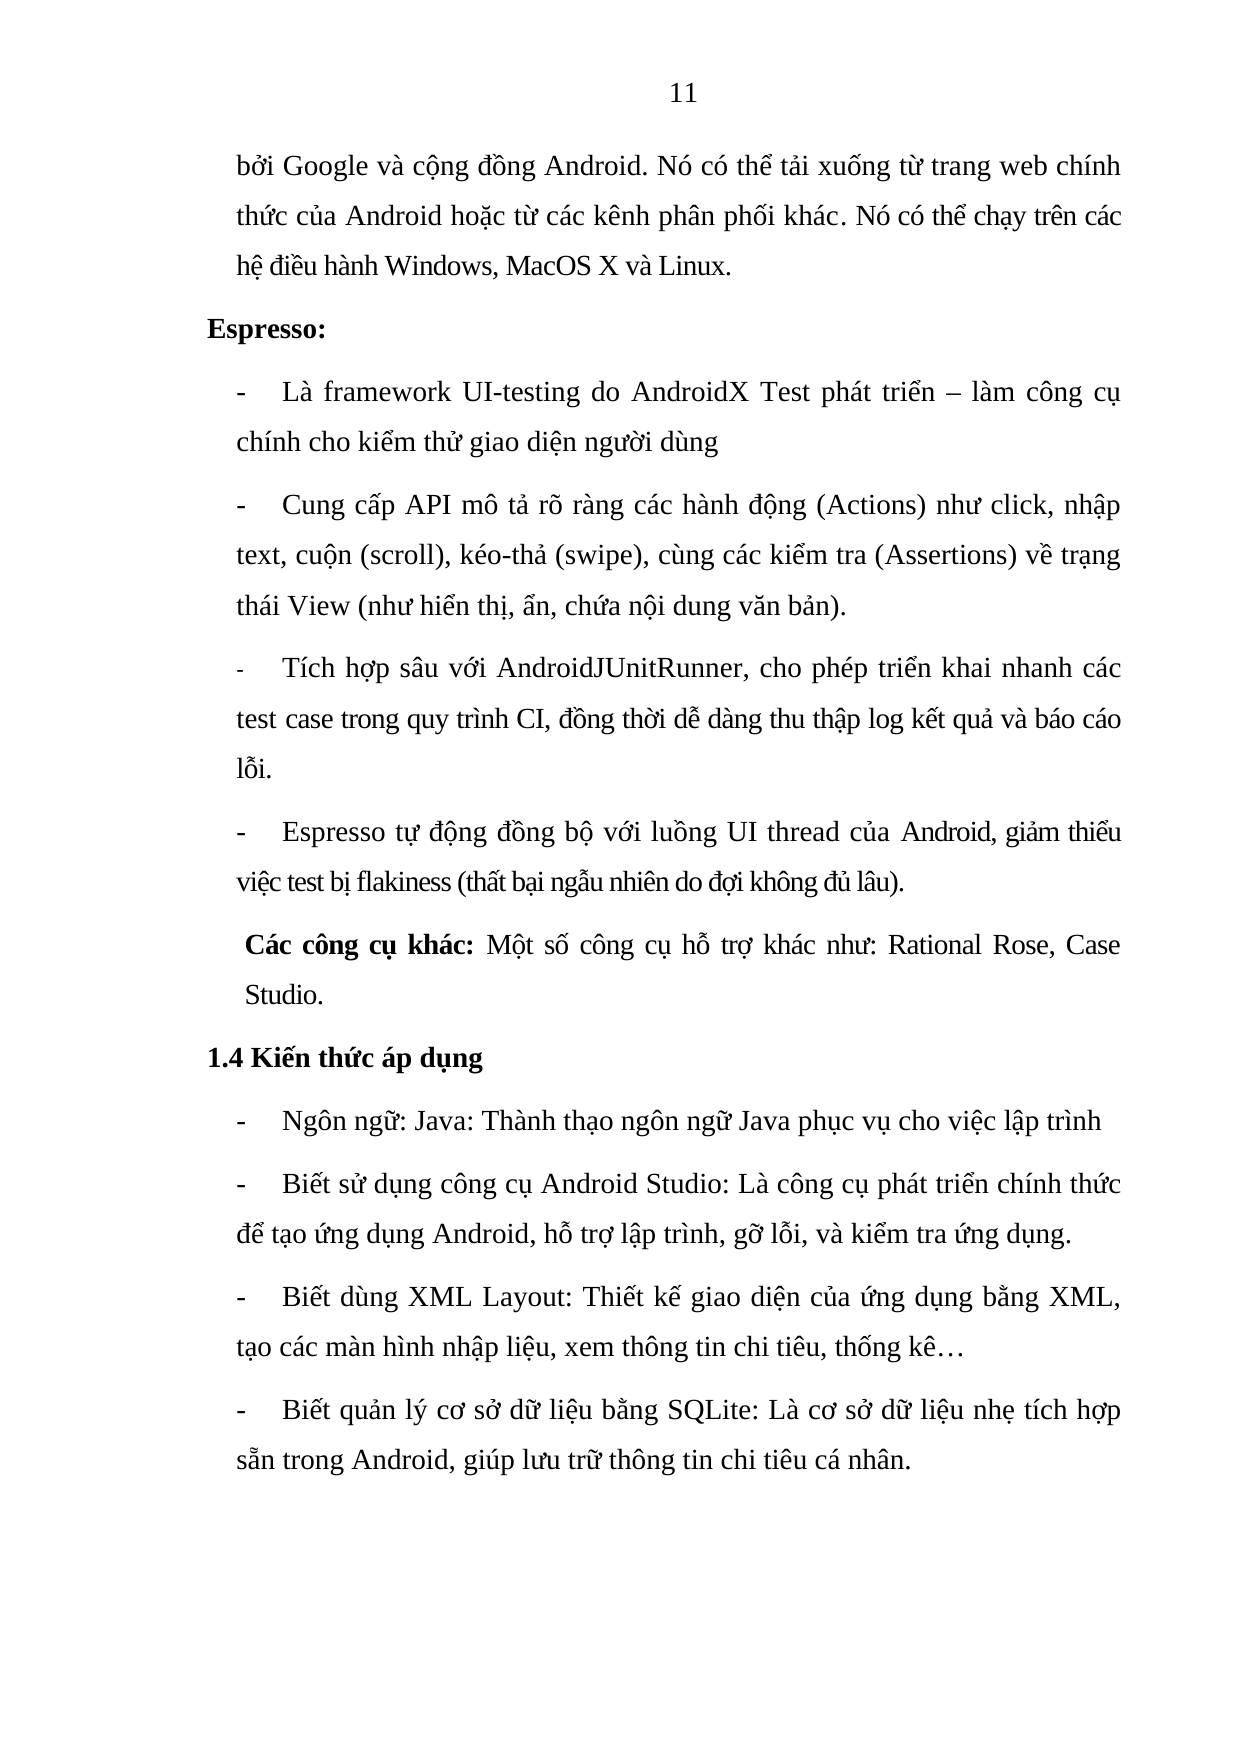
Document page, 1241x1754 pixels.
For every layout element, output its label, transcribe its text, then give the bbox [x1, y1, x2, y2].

list Biết sử dụng công cụ Android Studio: Là công cụ phát triển chính thức để tạo ứng dụng Android, hỗ trợ lập trình, gỡ lỗi, và kiểm tra ứng dụng. [236, 1166, 1122, 1250]
list Biết quản lý cơ sở dữ liệu bằng SQLite: Là cơ sở dữ liệu nhẹ tích hợp sẵn trong Android, giúp lưu trữ thông tin chi tiêu cá nhân. [236, 1392, 1122, 1476]
list Là framework UI-testing do AndroidX Test phát triển – làm công cụ chính cho kiểm thử giao diện người dùng [236, 374, 1122, 458]
list Ngôn ngữ: Java: Thành thạo ngôn ngữ Java phục vụ cho việc lập trình [236, 1103, 1122, 1137]
list Cung cấp API mô tả rõ ràng các hành động (Actions) như click, nhập text, cuộn (scroll), kéo-thả (swipe), cùng các kiểm tra (Assertions) về trạng thái View (như hiển thị, ẩn, chứa nội dung văn bản). [236, 487, 1122, 621]
list Biết dùng XML Layout: Thiết kế giao diện của ứng dụng bằng XML, tạo các màn hình nhập liệu, xem thông tin chi tiêu, thống kê… [236, 1279, 1122, 1363]
list Tích hợp sâu với AndroidJUnitRunner, cho phép triển khai nhanh các test case trong quy trình CI, đồng thời dễ dàng thu thập log kết quả và báo cáo lỗi. [236, 651, 1122, 785]
subtitle 1.4 Kiến thức áp dụng [207, 1040, 1122, 1074]
text Các công cụ khác: Một số công cụ hỗ trợ khác như: Rational Rose, Case Studio. [244, 927, 1122, 1011]
text Espresso: [207, 311, 1122, 345]
list Espresso tự động đồng bộ với luồng UI thread của Android, giảm thiểu việc test bị flakiness (thất bại ngẫu nhiên do đợi không đủ lâu). [236, 814, 1122, 898]
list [236, 148, 1122, 282]
